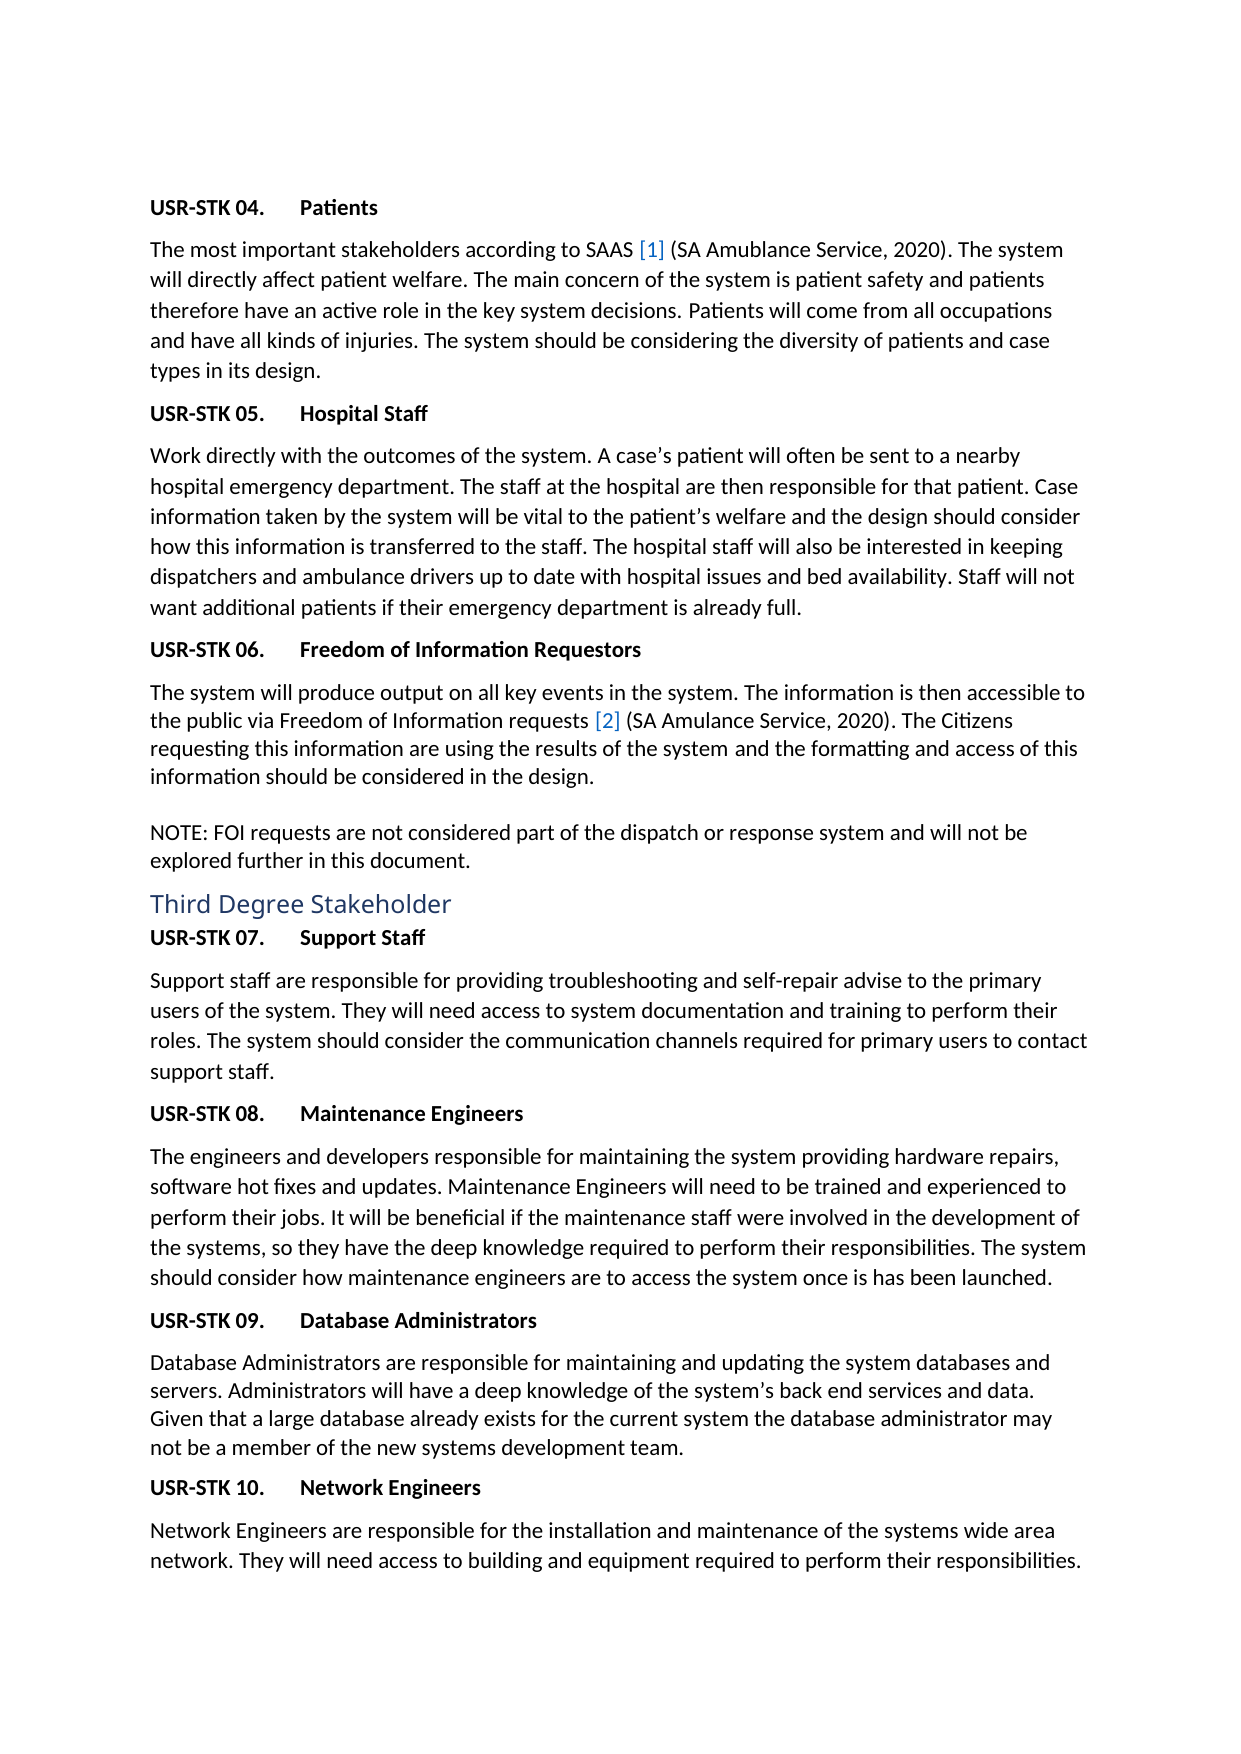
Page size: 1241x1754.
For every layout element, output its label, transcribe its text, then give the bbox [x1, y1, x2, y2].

text NOTE: FOI requests are not considered part of the dispatch or response system and will not be explored further in this document. [150, 818, 1090, 874]
text Work directly with the outcomes of the system. A case’s patient will often be sent to a nearby hospital emergency department. The staff at the hospital are then responsible for that patient. Case information taken by the system will be vital to the patient’s welfare and the design should consider how this information is transferred to the staff. The hospital staff will also be interested in keeping dispatchers and ambulance drivers up to date with hospital issues and bed availability. Staff will not want additional patients if their emergency department is already full. [150, 442, 1090, 621]
text Database Administrators are responsible for maintaining and updating the system databases and servers. Administrators will have a deep knowledge of the system’s back end services and data. Given that a large database already exists for the current system the database administrator may not be a member of the new systems development team. [150, 1348, 1090, 1461]
list Freedom of Information Requestors [150, 635, 1090, 663]
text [150, 1516, 1090, 1574]
list Support Staff [150, 923, 1090, 952]
text Support staff are responsible for providing troubleshooting and self-repair advise to the primary users of the system. They will need access to system documentation and training to perform their roles. The system should consider the communication channels required for primary users to contact support staff. [150, 966, 1090, 1085]
list Network Engineers [150, 1473, 1090, 1501]
text The system will produce output on all key events in the system. The information is then accessible to the public via Freedom of Information requests [2] . The Citizens requesting this information are using the results of the system and the formatting and access of this information should be considered in the design. [150, 678, 1090, 790]
text The most important stakeholders according to SAAS [1] . The system will directly affect patient welfare. The main concern of the system is patient safety and patients therefore have an active role in the key system decisions. Patients will come from all occupations and have all kinds of injuries. The system should be considering the diversity of patients and case types in its design. [150, 235, 1090, 384]
list Database Administrators [150, 1306, 1090, 1334]
list Patients [150, 193, 1090, 221]
subtitle Third Degree Stakeholder [150, 887, 1090, 921]
list Hospital Staff [150, 399, 1090, 427]
text The engineers and developers responsible for maintaining the system providing hardware repairs, software hot fixes and updates. Maintenance Engineers will need to be trained and experienced to perform their jobs. It will be beneficial if the maintenance staff were involved in the development of the systems, so they have the deep knowledge required to perform their responsibilities. The system should consider how maintenance engineers are to access the system once is has been launched. [150, 1142, 1090, 1291]
list Maintenance Engineers [150, 1099, 1090, 1128]
